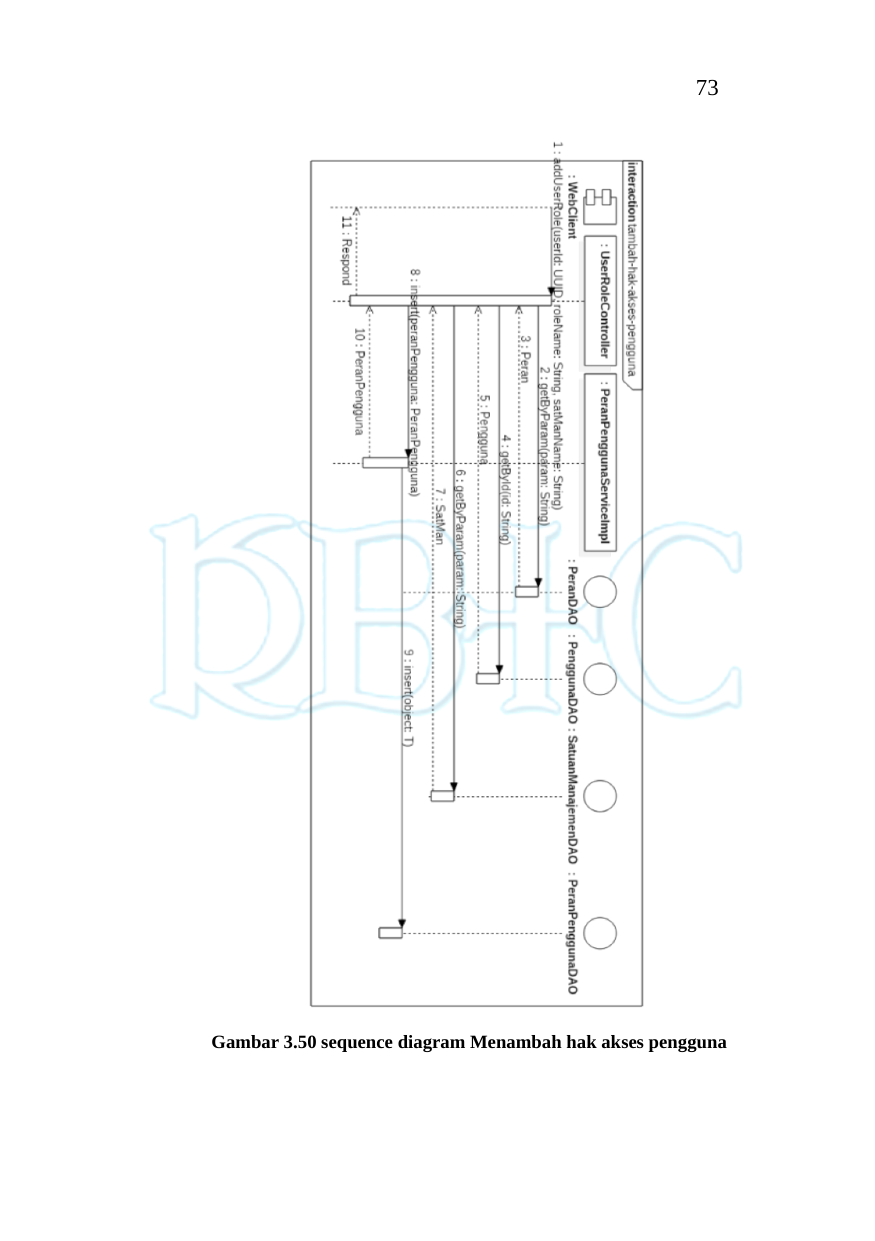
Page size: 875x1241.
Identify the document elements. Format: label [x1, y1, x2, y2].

picture [279, 135, 649, 1036]
